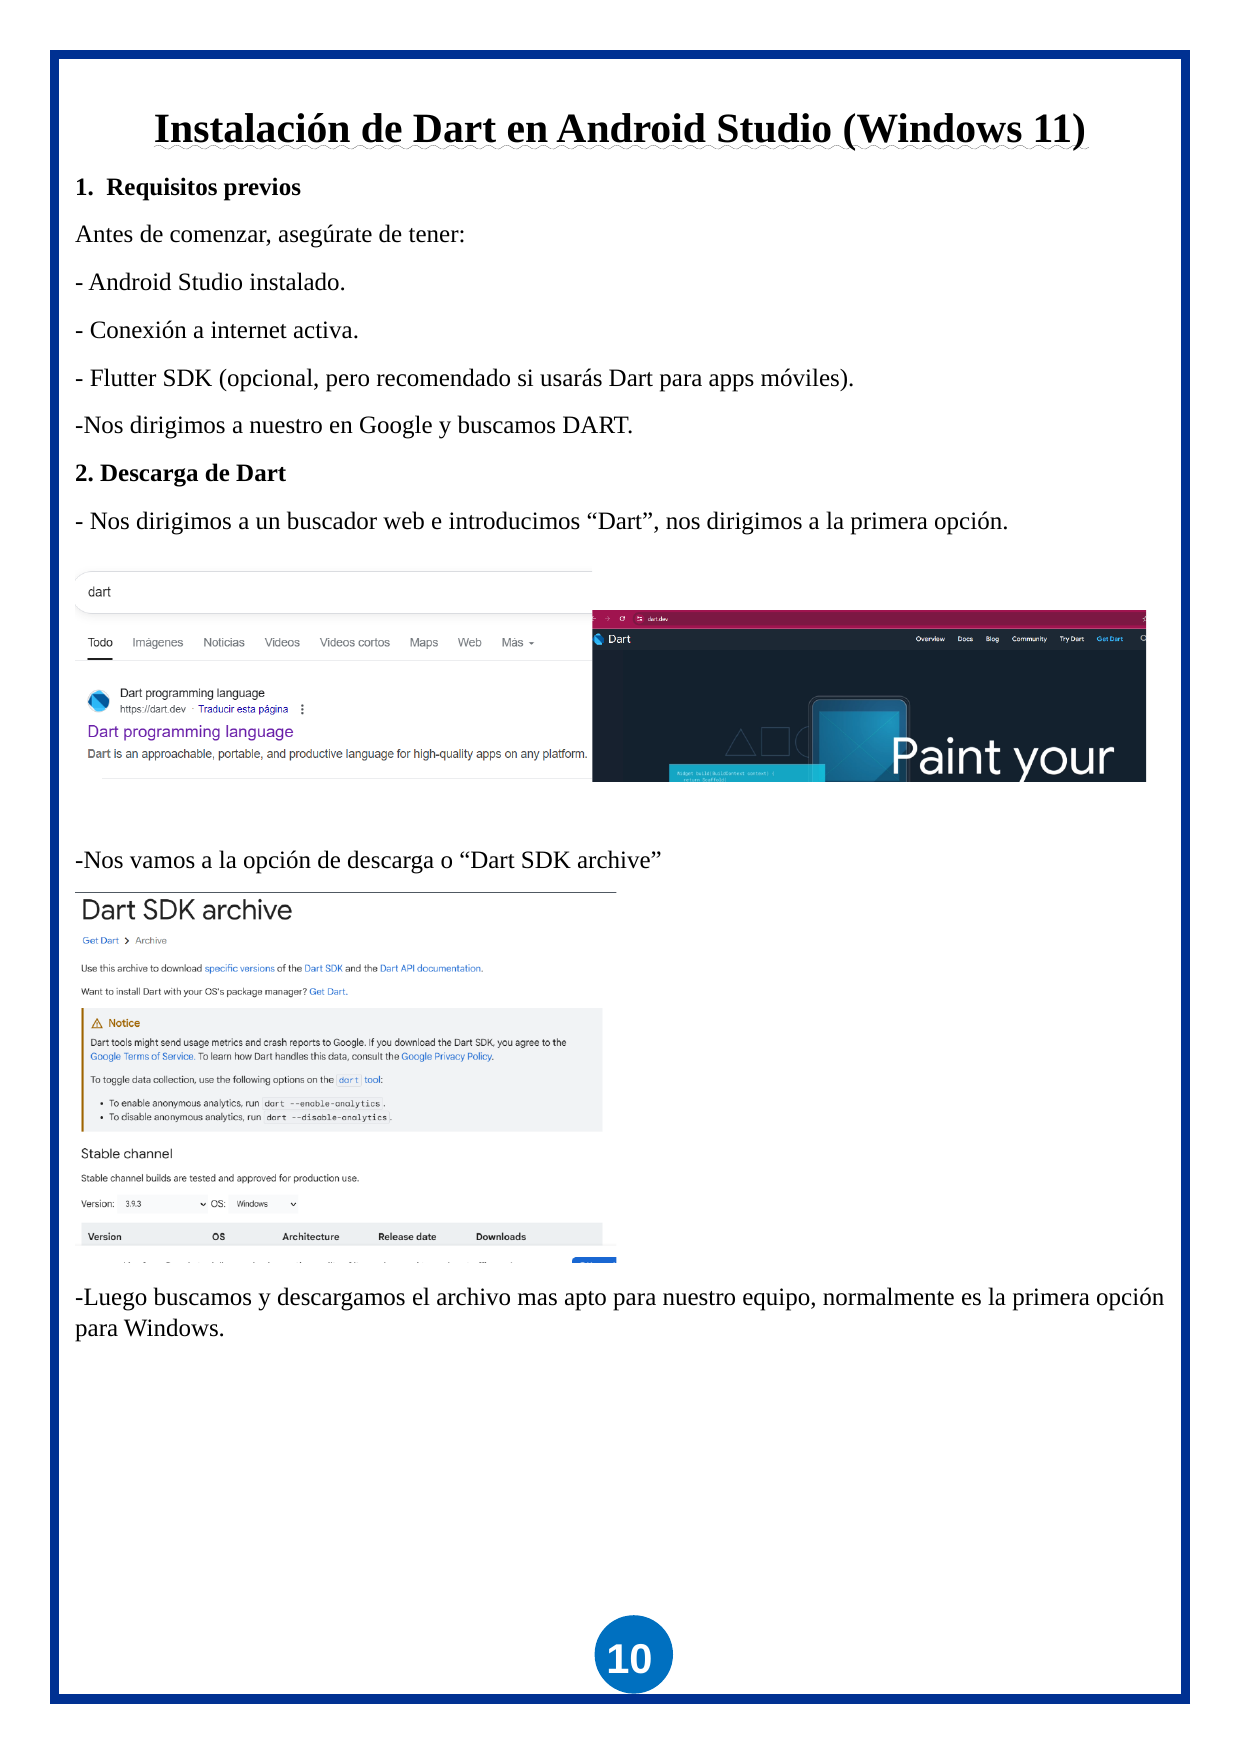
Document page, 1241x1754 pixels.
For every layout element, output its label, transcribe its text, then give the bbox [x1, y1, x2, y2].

text Antes de comenzar, asegúrate de tener: [75, 219, 1165, 248]
text - Conexión a internet activa. [75, 315, 1165, 344]
picture [75, 553, 1147, 782]
text -Nos dirigimos a nuestro en Google y buscamos DART. [75, 410, 1165, 439]
text - Android Studio instalado. [75, 267, 1165, 296]
text Instalación de Dart en Android Studio (Windows 11) [75, 103, 1165, 151]
text -Nos vamos a la opción de descarga o “Dart SDK archive” [75, 845, 1165, 874]
text 1. Requisitos previos [75, 172, 1165, 201]
text -Luego buscamos y descargamos el archivo mas apto para nuestro equipo, normalmente es la primera opción para Windows. [75, 1282, 1165, 1341]
text 2. Descarga de Dart [75, 458, 1165, 487]
text - Flutter SDK (opcional, pero recomendado si usarás Dart para apps móviles). [75, 363, 1165, 391]
picture [75, 892, 617, 1263]
text - Nos dirigimos a un buscador web e introducimos “Dart”, nos dirigimos a la primera opción. [75, 506, 1165, 534]
